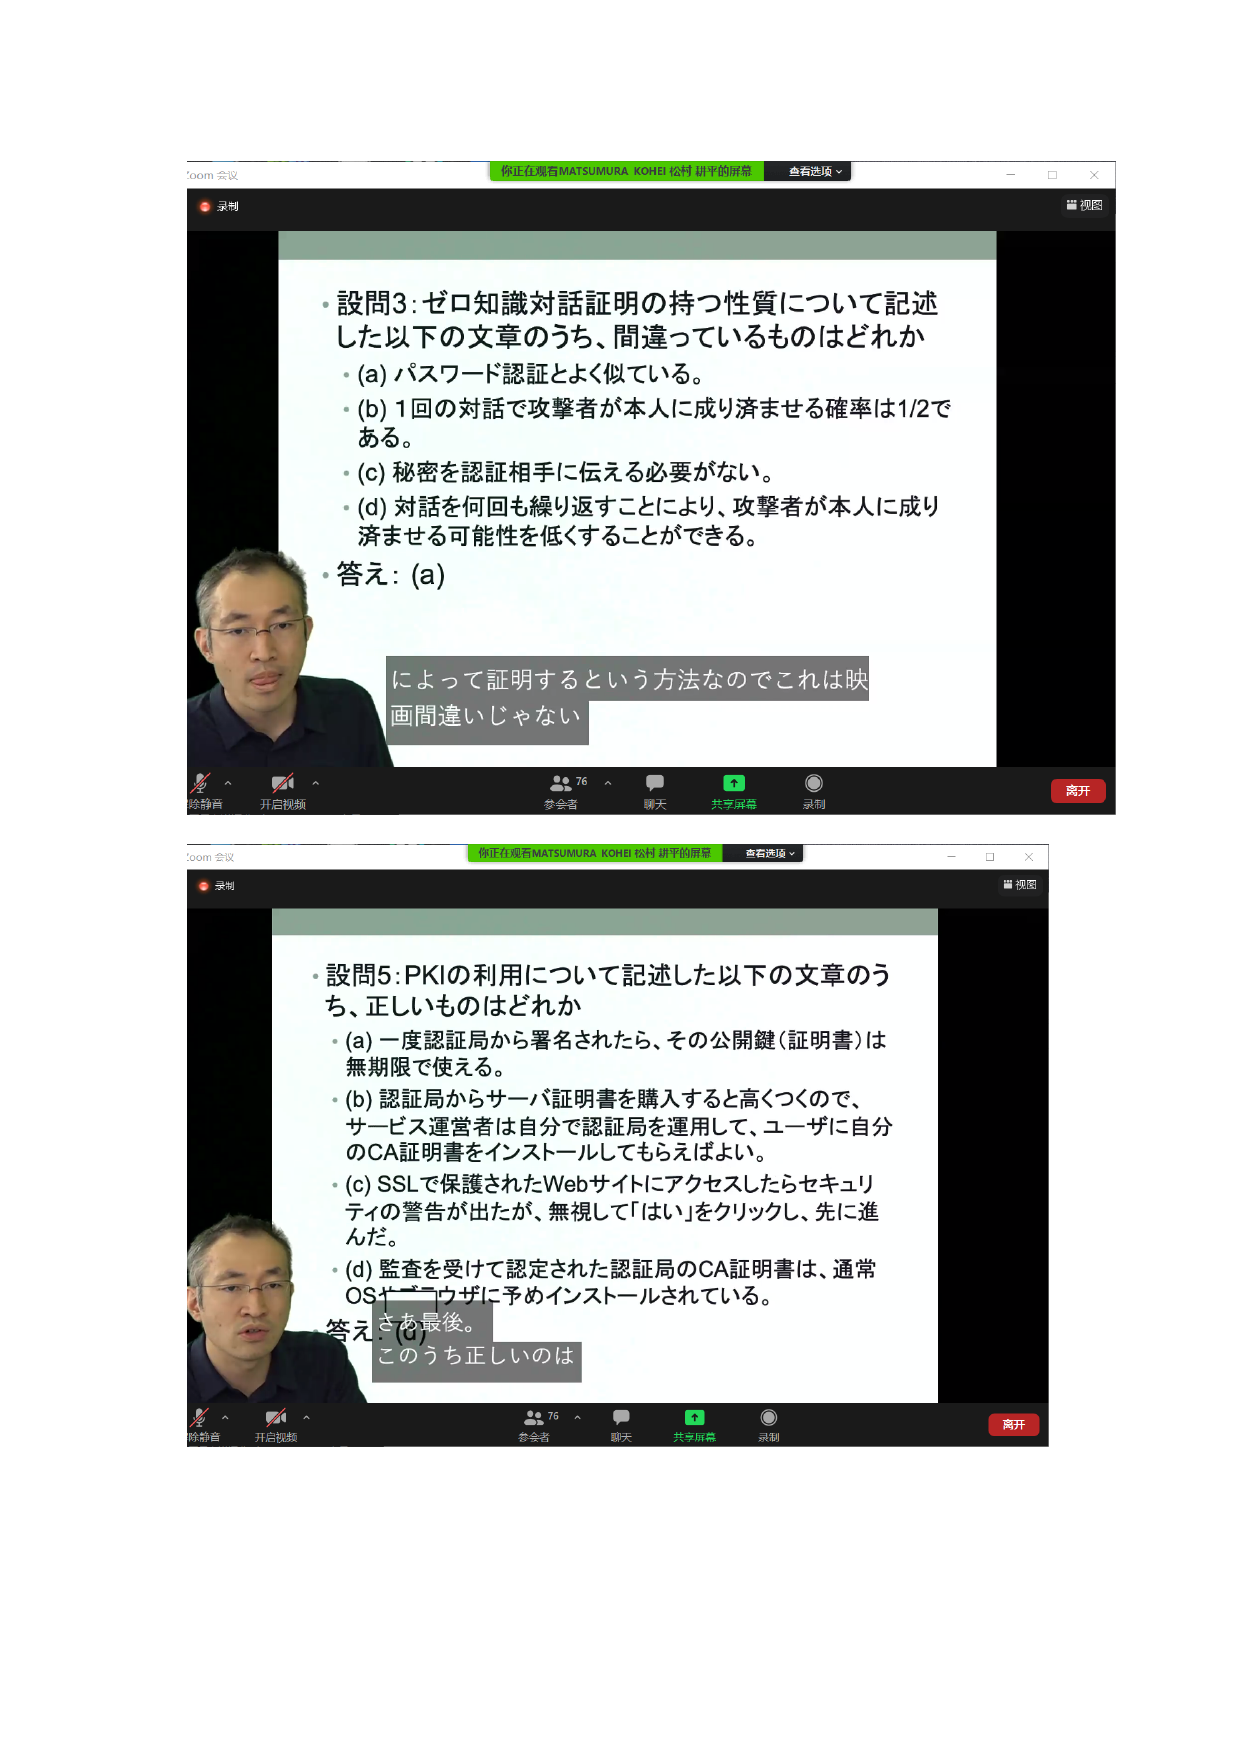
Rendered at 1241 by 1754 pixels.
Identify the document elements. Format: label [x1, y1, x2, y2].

picture [187, 844, 1049, 1447]
picture [187, 161, 1116, 815]
